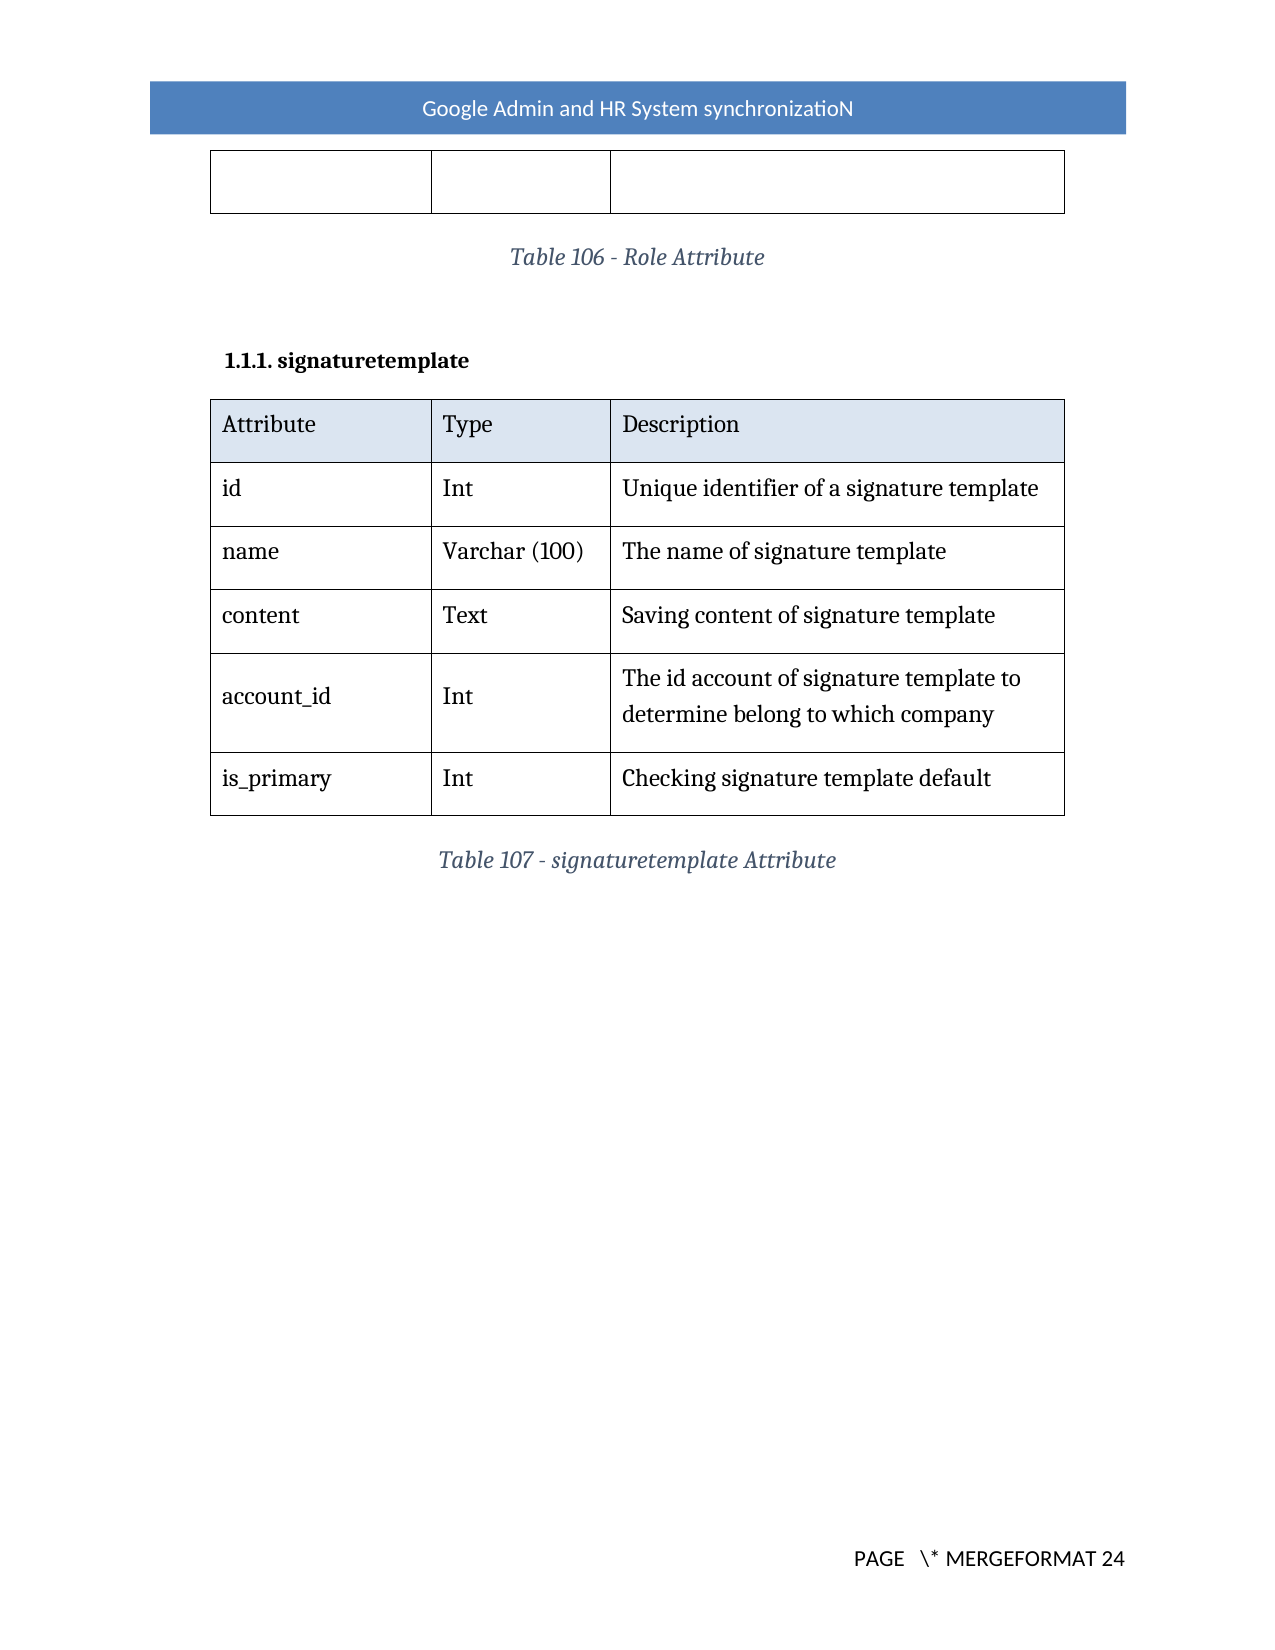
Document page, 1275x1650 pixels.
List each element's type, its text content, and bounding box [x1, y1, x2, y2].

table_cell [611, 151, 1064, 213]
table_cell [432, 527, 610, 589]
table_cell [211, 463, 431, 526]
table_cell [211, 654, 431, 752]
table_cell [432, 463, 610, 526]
subtitle signaturetemplate [225, 348, 1125, 374]
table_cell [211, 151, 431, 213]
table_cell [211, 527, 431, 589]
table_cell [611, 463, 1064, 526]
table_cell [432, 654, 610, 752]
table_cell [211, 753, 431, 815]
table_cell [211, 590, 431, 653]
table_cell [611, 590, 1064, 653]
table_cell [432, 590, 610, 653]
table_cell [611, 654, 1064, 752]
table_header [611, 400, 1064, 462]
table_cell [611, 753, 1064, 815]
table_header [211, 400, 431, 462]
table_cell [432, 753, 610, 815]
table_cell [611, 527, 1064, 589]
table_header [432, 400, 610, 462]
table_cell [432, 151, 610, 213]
